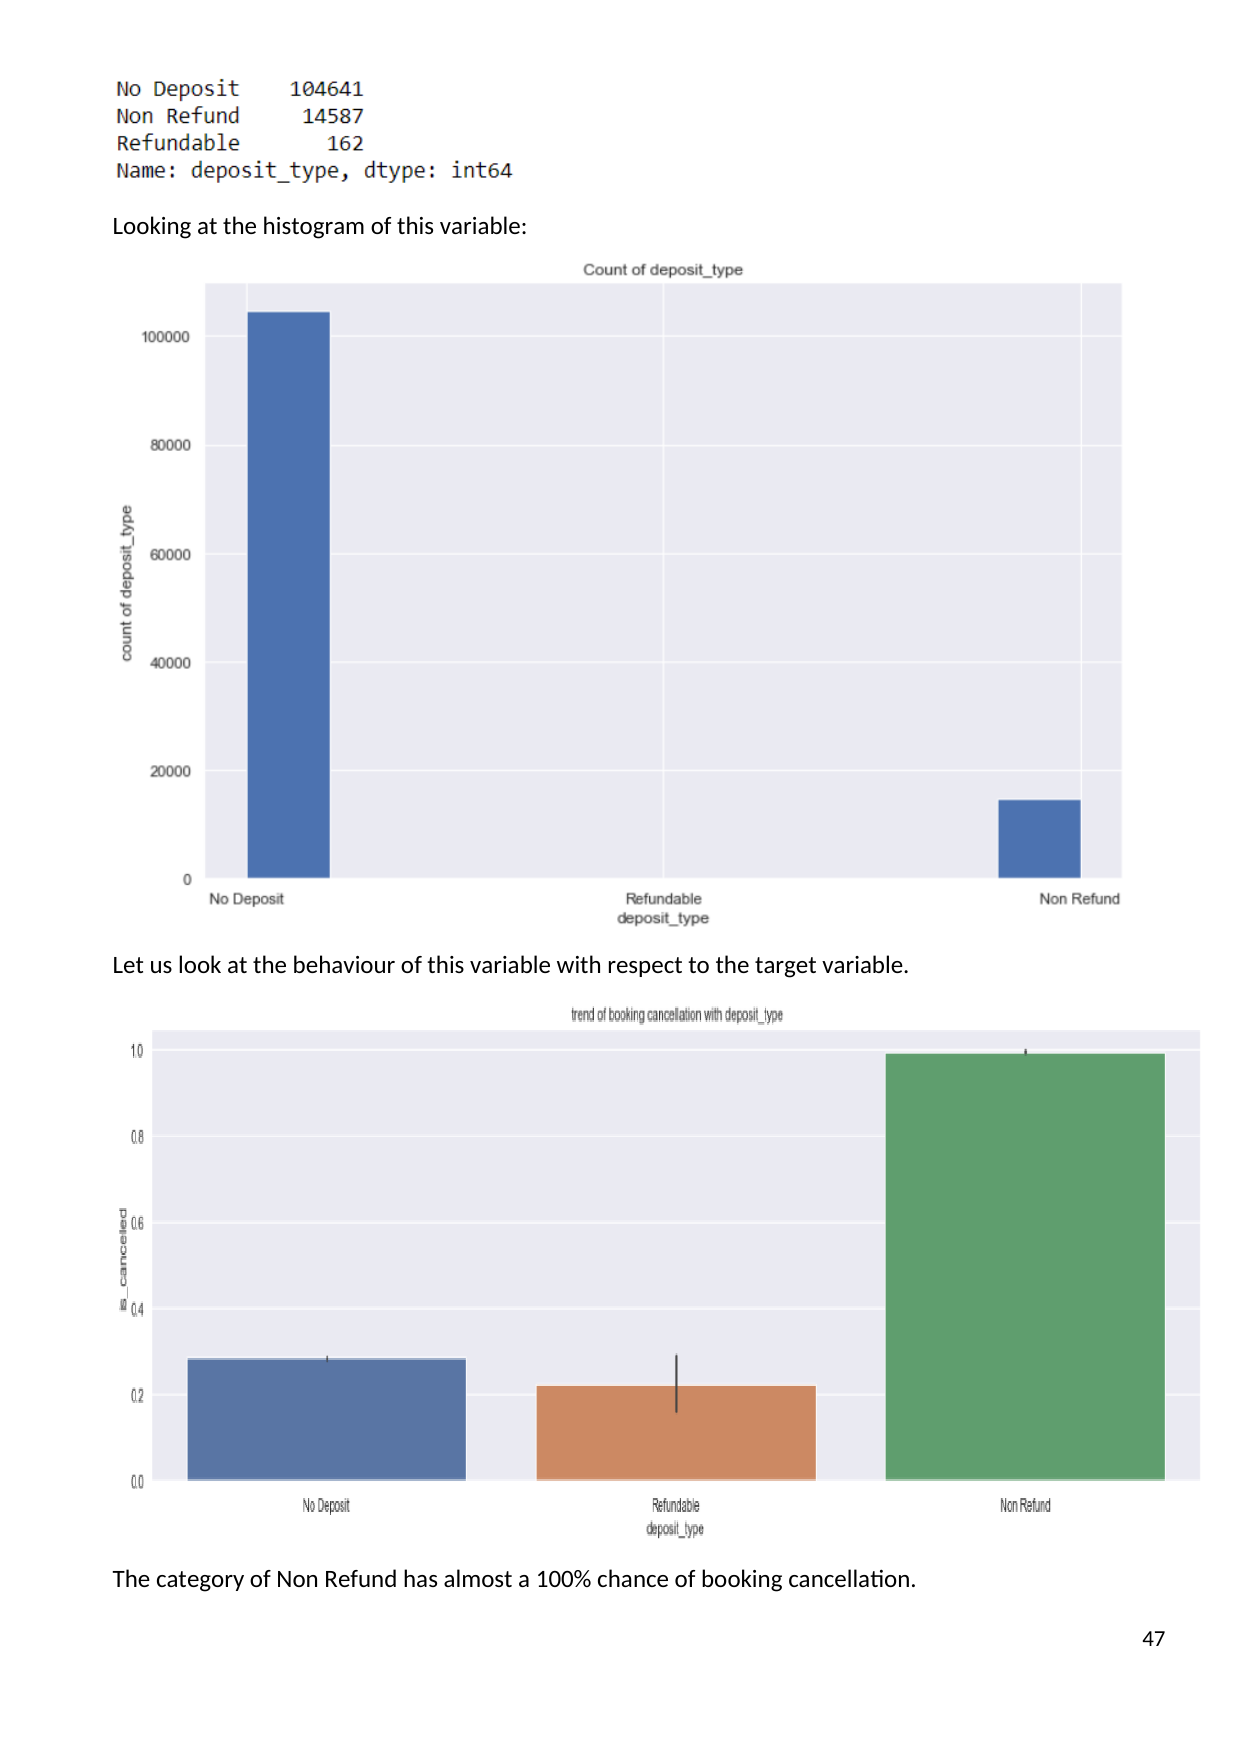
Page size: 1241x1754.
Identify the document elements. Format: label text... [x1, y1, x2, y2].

text Let us look at the behaviour of this variable with respect to the target variable. [112, 949, 1165, 979]
picture [112, 260, 1127, 931]
text The category of Non Refund has almost a 100% chance of booking cancellation. [112, 1564, 1165, 1594]
picture [112, 75, 520, 192]
text Looking at the histogram of this variable: [112, 211, 1165, 241]
picture [112, 998, 1203, 1545]
